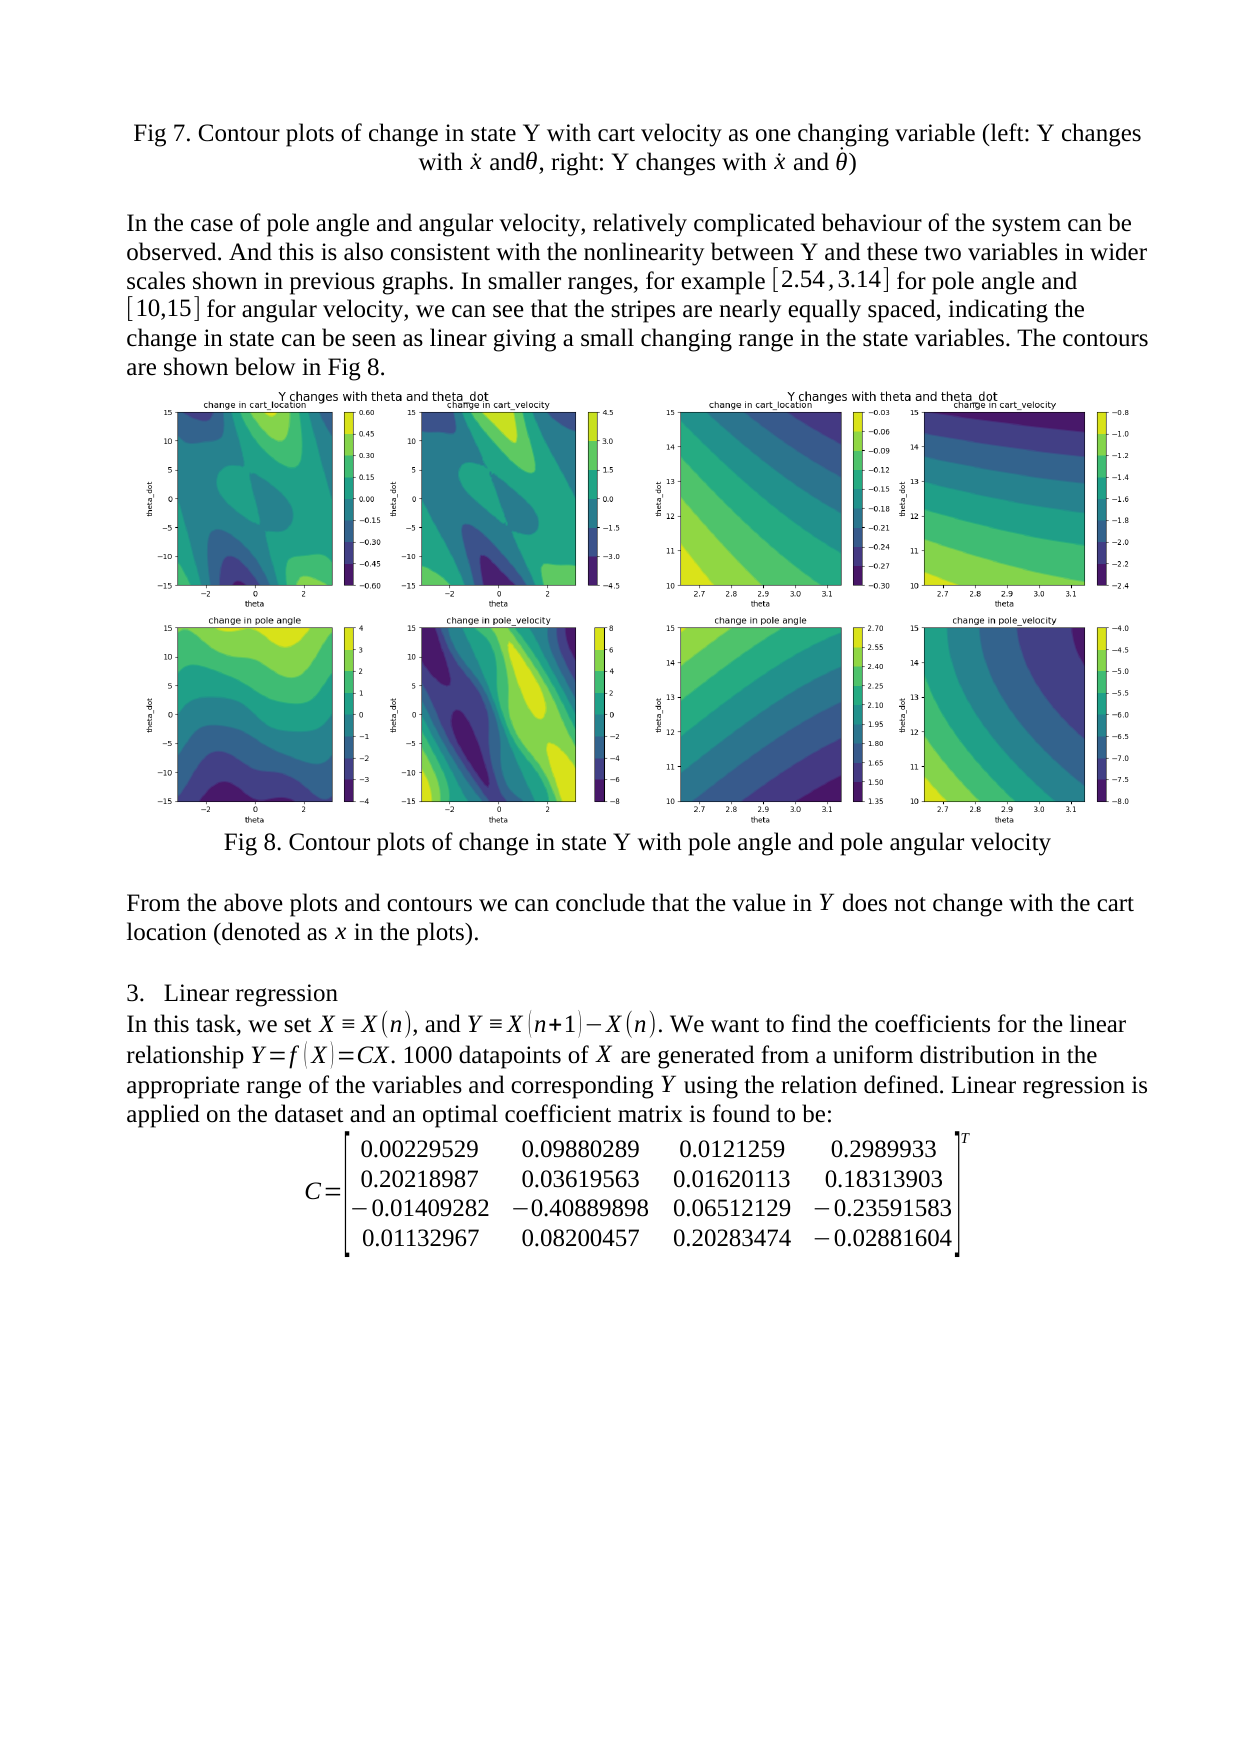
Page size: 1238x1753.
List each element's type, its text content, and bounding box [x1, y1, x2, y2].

picture [653, 382, 1131, 826]
text Fig 8. Contour plots of change in state Y with pole angle and pole angular velocity [126, 827, 1149, 856]
text In the case of pole angle and angular velocity, relatively complicated behaviour of the system can be observed. And this is also consistent with the nonlinearity between Y and these two variables in wider scales shown in previous graphs. In smaller ranges, for example for pole angle and for angular velocity, we can see that the stripes are nearly equally spaced, indicating the change in state can be seen as linear giving a small changing range in the state variables. The contours are shown below in Fig 8. [126, 208, 1149, 381]
text In this task, we set , and . We want to find the coefficients for the linear relationship . 1000 datapoints of are generated from a uniform distribution in the appropriate range of the variables and corresponding using the relation defined. Linear regression is applied on the dataset and an optimal coefficient matrix is found to be: [126, 1008, 1149, 1128]
text From the above plots and contours we can conclude that the value in does not change with the cart location (denoted as in the plots). [126, 888, 1149, 946]
list Linear regression [126, 978, 1149, 1007]
picture [144, 382, 622, 826]
text Fig 7. Contour plots of change in state Y with cart velocity as one changing variable (left: Y changes with and, right: Y changes with and ) [126, 118, 1149, 176]
